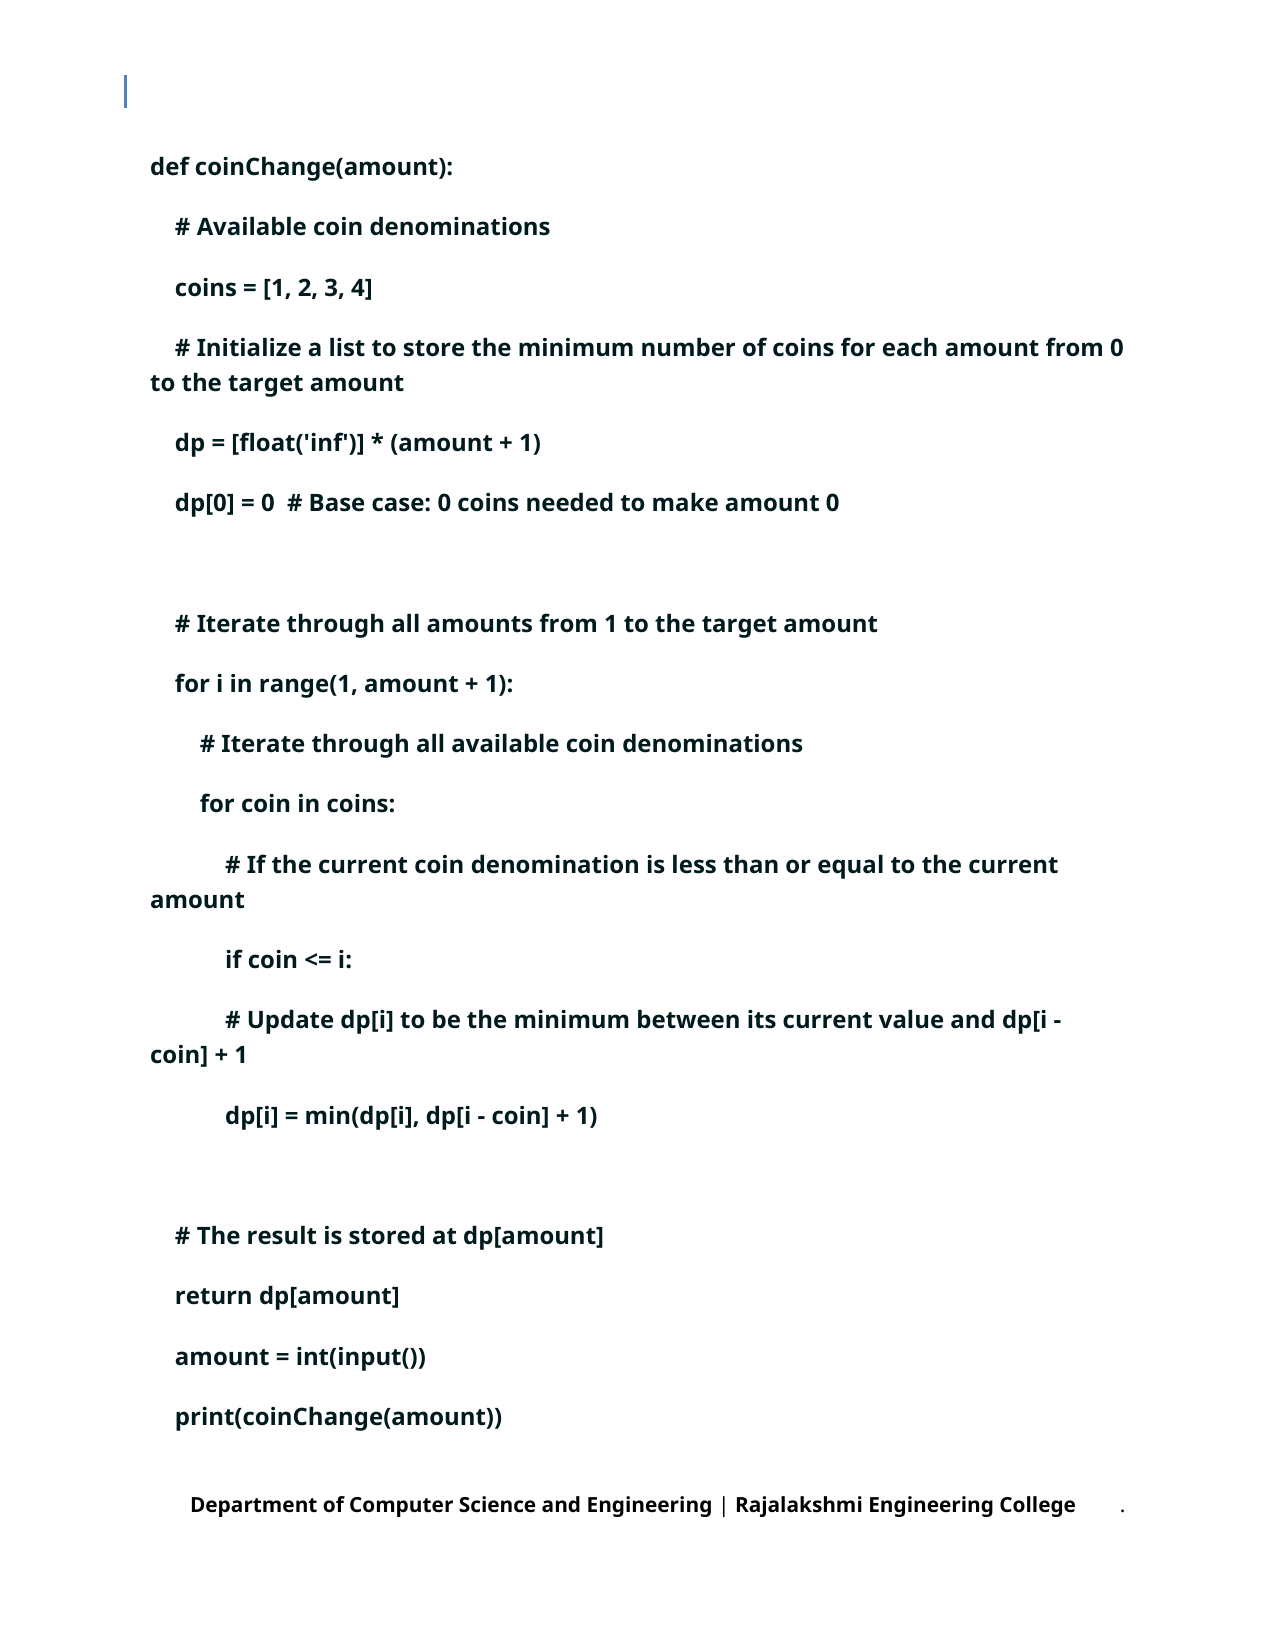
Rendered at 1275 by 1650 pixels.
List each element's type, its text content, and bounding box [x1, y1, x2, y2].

text # The result is stored at dp[amount] [150, 1219, 1125, 1252]
text print(coinChange(amount)) [150, 1399, 1125, 1432]
text for i in range(1, amount + 1): [150, 667, 1125, 699]
text # Update dp[i] to be the minimum between its current value and dp[i - coin] + 1 [150, 1003, 1125, 1071]
text # Iterate through all available coin denominations [150, 727, 1125, 760]
text return dp[amount] [150, 1279, 1125, 1312]
text # Available coin denominations [150, 210, 1125, 243]
text # If the current coin denomination is less than or equal to the current amount [150, 847, 1125, 915]
text dp = [float('inf')] * (amount + 1) [150, 426, 1125, 459]
text def coinChange(amount): [150, 150, 1125, 183]
text amount = int(input()) [150, 1339, 1125, 1372]
text dp[0] = 0 # Base case: 0 coins needed to make amount 0 [150, 486, 1125, 519]
text dp[i] = min(dp[i], dp[i - coin] + 1) [150, 1098, 1125, 1131]
text coins = [1, 2, 3, 4] [150, 270, 1125, 303]
text for coin in coins: [150, 787, 1125, 820]
text if coin <= i: [150, 943, 1125, 976]
text # Iterate through all amounts from 1 to the target amount [150, 607, 1125, 639]
text # Initialize a list to store the minimum number of coins for each amount from 0 to the target amount [150, 331, 1125, 398]
